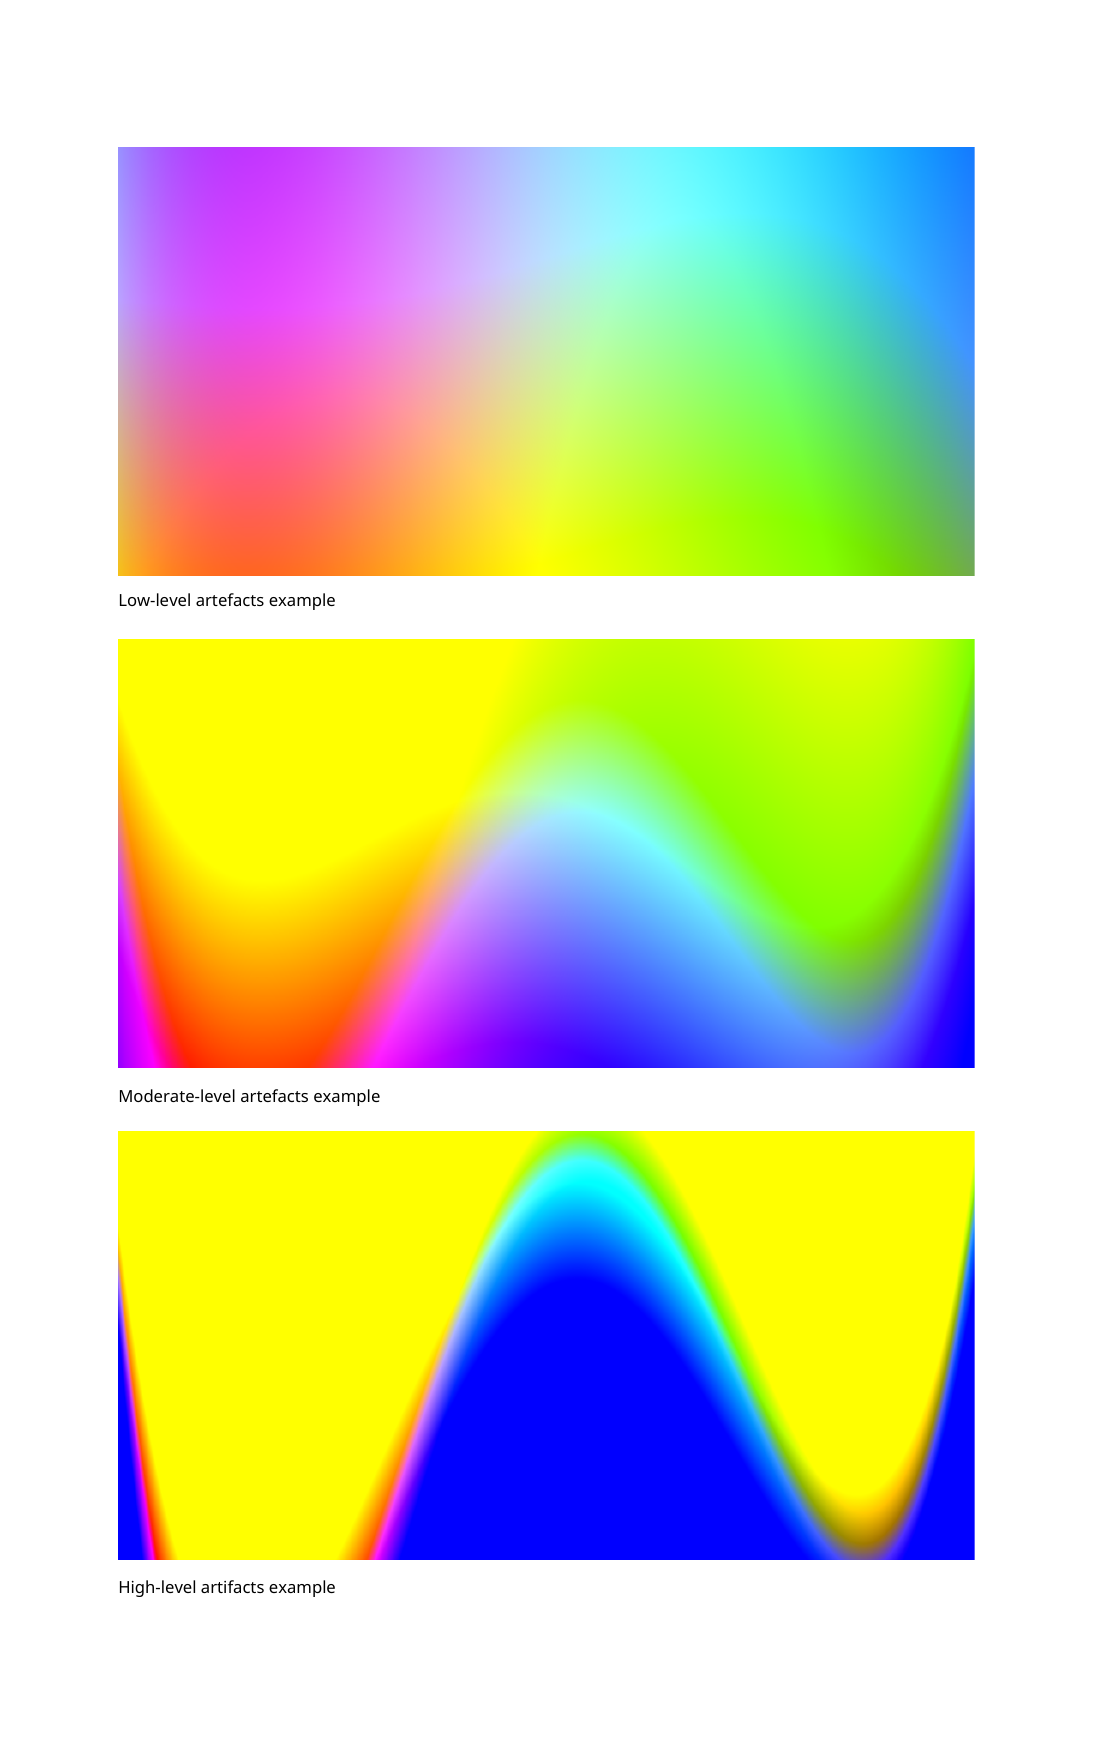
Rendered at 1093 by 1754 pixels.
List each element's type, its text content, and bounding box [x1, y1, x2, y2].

picture [118, 147, 975, 576]
text High-level artifacts example [118, 1576, 974, 1599]
picture [118, 639, 975, 1068]
text Low-level artefacts example [118, 588, 974, 611]
text Moderate-level artefacts example [118, 1084, 974, 1107]
picture [118, 1131, 975, 1560]
